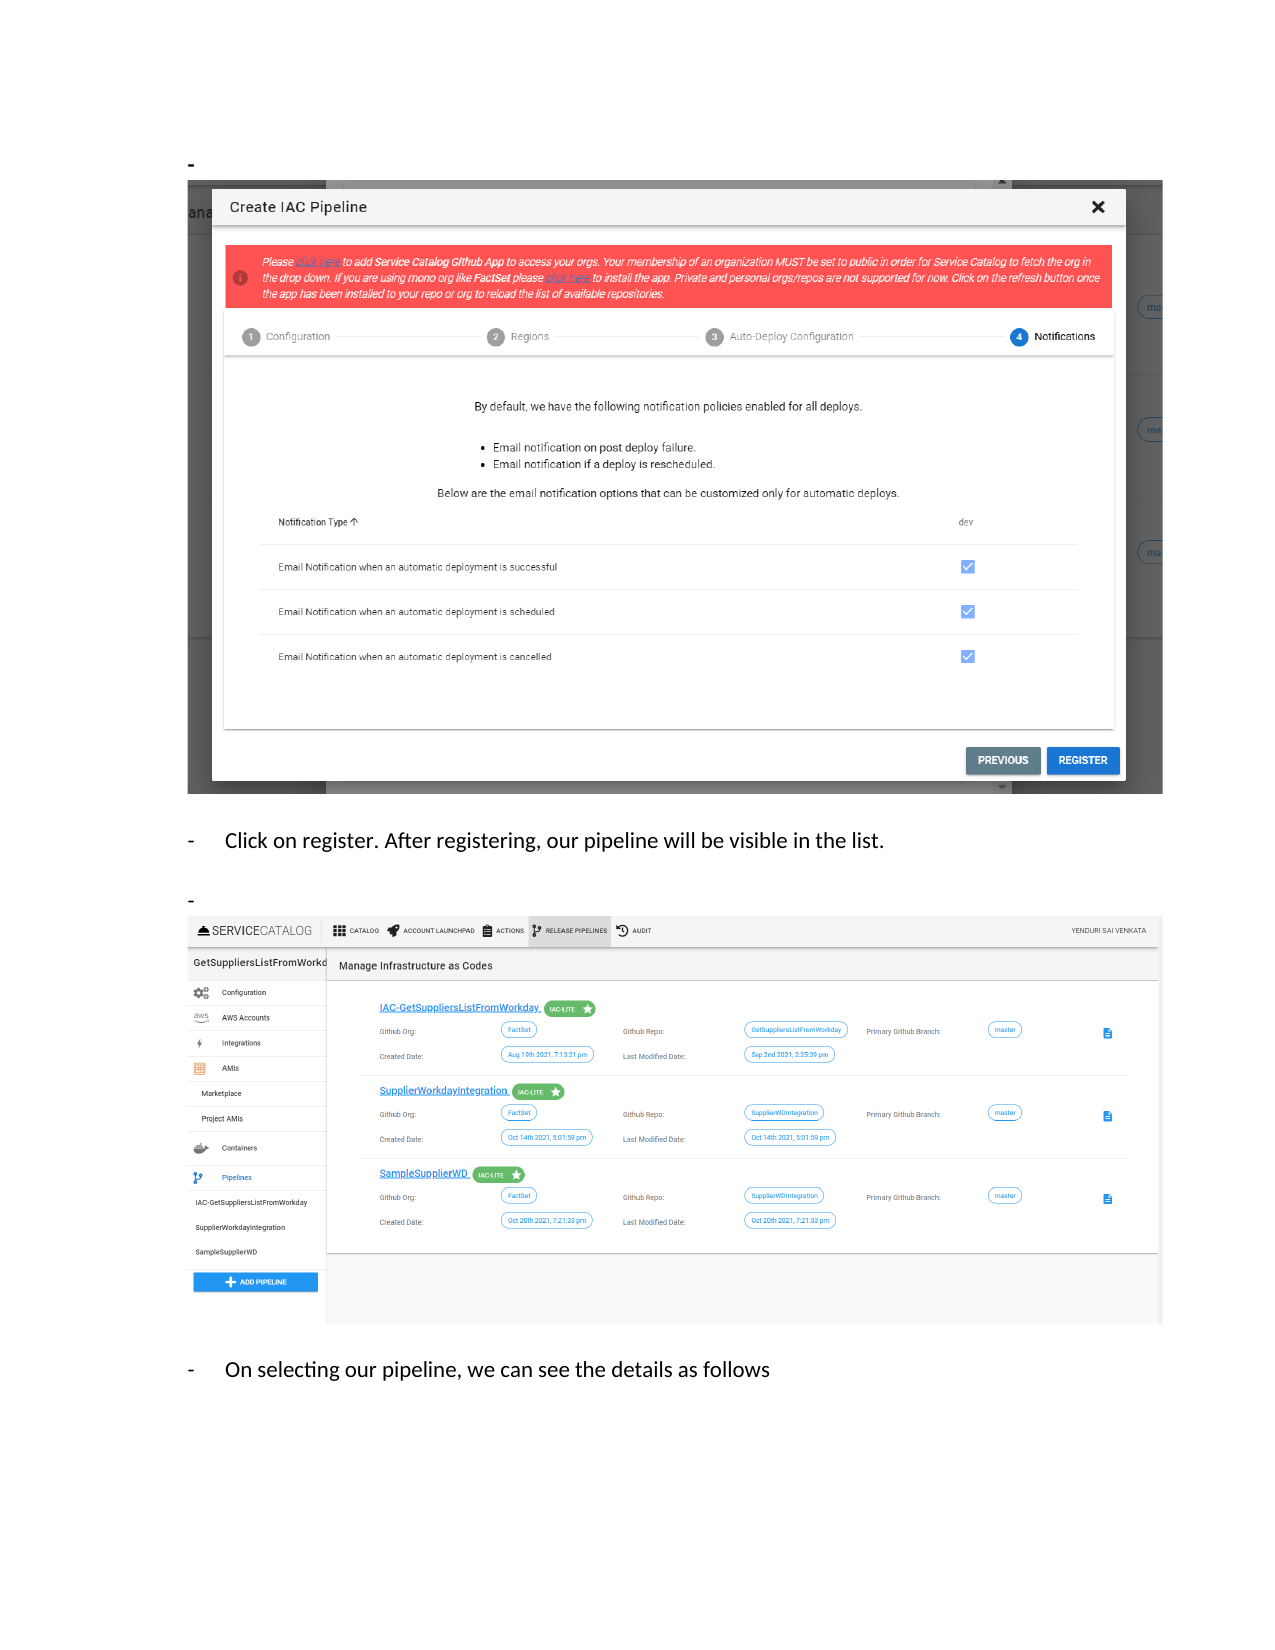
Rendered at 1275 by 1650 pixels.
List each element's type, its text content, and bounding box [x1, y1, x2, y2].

picture [187, 180, 1163, 794]
list Click on register. After registering, our pipeline will be visible in the list. [187, 826, 1125, 854]
picture [187, 916, 1163, 1324]
list On selecting our pipeline, we can see the details as follows [187, 1356, 1125, 1383]
